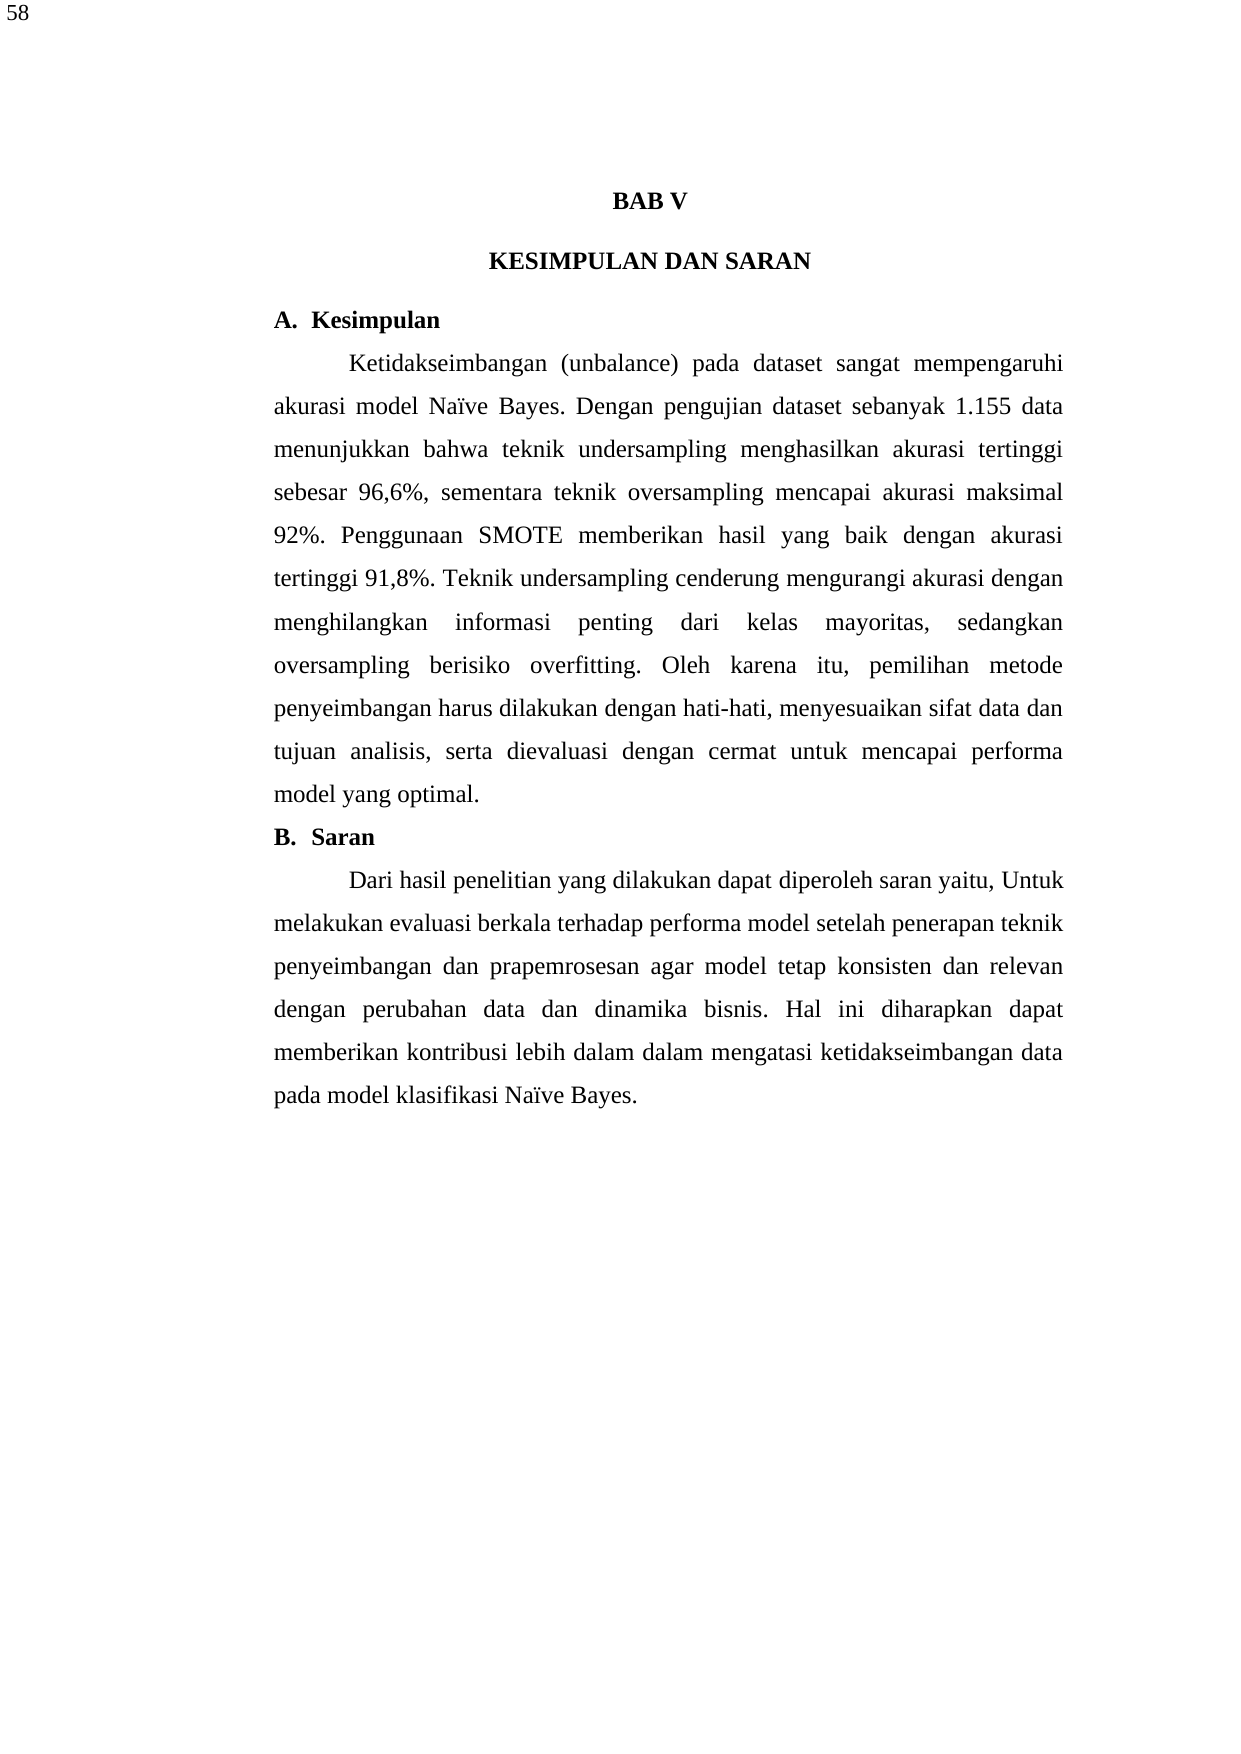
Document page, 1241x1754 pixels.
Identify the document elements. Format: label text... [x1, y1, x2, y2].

list Kesimpulan [273, 306, 1121, 334]
subtitle BAB V KESIMPULAN DAN SARAN [489, 186, 812, 275]
subtitle Saran [273, 822, 1121, 851]
text Ketidakseimbangan (unbalance) pada dataset sangat mempengaruhi akurasi model Naïve Bayes. Dengan pengujian dataset sebanyak 1.155 data menunjukkan bahwa teknik undersampling menghasilkan akurasi tertinggi sebesar 96,6%, sementara teknik oversampling mencapai akurasi maksimal 92%. Penggunaan SMOTE memberikan hasil yang baik dengan akurasi tertinggi 91,8%. Teknik undersampling cenderung mengurangi akurasi dengan menghilangkan informasi penting dari kelas mayoritas, sedangkan oversampling berisiko overfitting. Oleh karena itu, pemilihan metode penyeimbangan harus dilakukan dengan hati-hati, menyesuaikan sifat data dan tujuan analisis, serta dievaluasi dengan cermat untuk mencapai performa model yang optimal. [273, 348, 1064, 808]
text Dari hasil penelitian yang dilakukan dapat diperoleh saran yaitu, Untuk melakukan evaluasi berkala terhadap performa model setelah penerapan teknik penyeimbangan dan prapemrosesan agar model tetap konsisten dan relevan dengan perubahan data dan dinamika bisnis. Hal ini diharapkan dapat memberikan kontribusi lebih dalam dalam mengatasi ketidakseimbangan data pada model klasifikasi Naïve Bayes. [273, 865, 1064, 1109]
